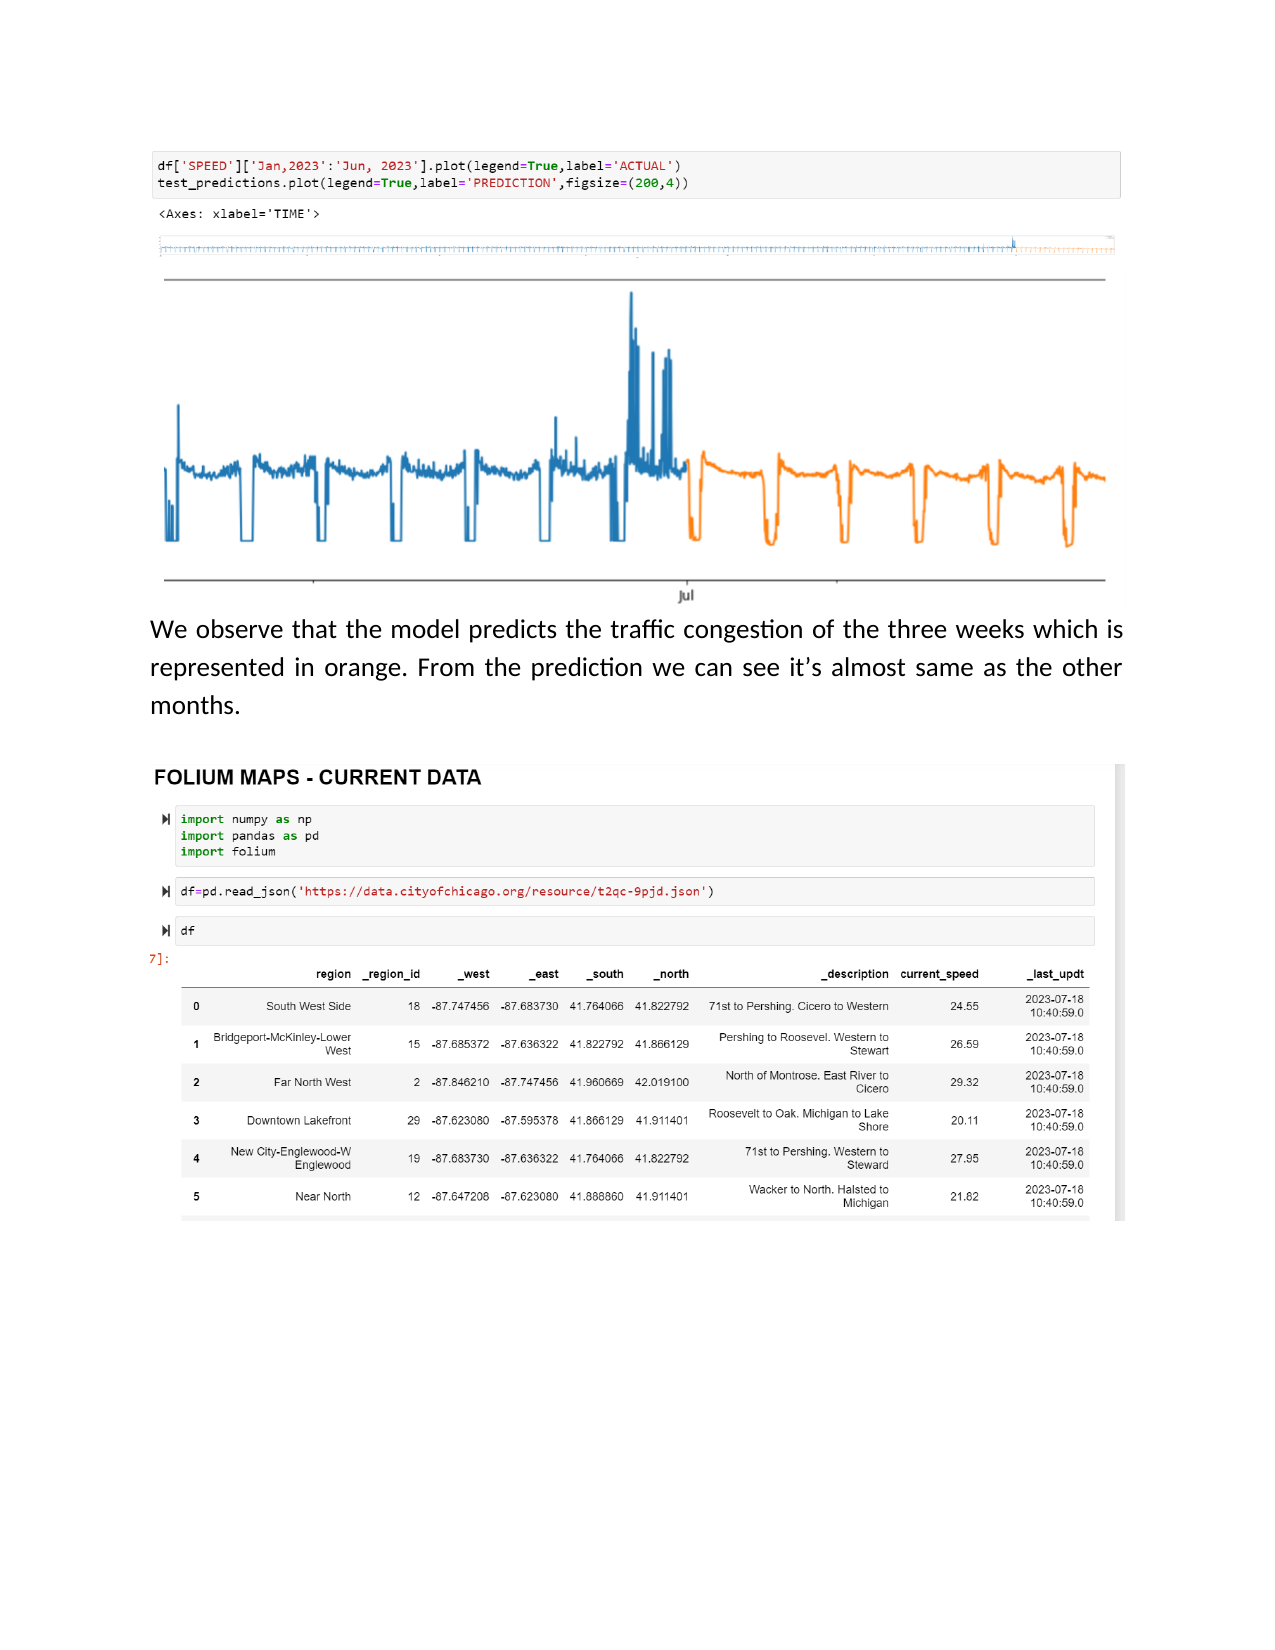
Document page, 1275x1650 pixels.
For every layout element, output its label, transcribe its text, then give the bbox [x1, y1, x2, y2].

picture [150, 150, 1125, 263]
picture [150, 764, 1125, 1221]
picture [150, 266, 1125, 609]
text We observe that the model predicts the traffic congestion of the three weeks which is represented in orange. From the prediction we can see it’s almost same as the other months. [150, 613, 1125, 722]
